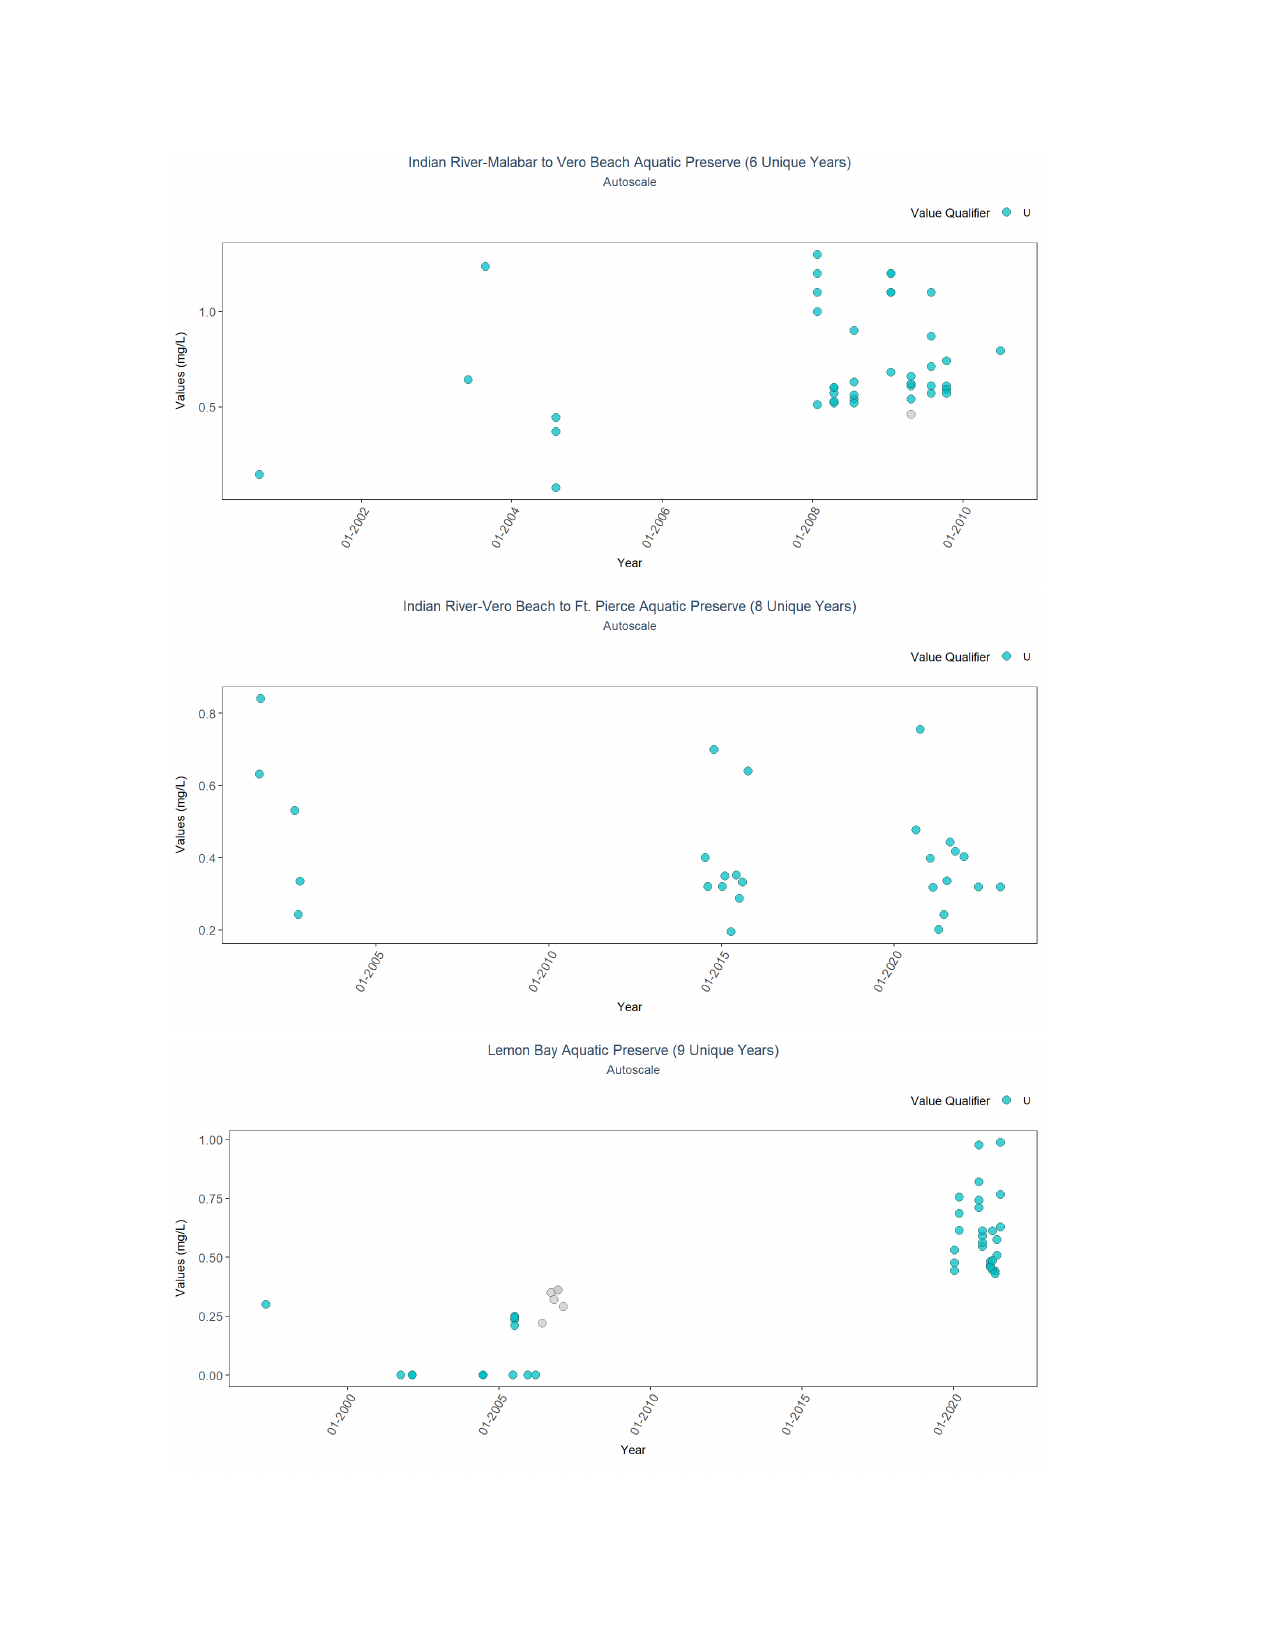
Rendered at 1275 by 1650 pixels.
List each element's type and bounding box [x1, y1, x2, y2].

picture [168, 593, 1044, 1032]
picture [168, 1037, 1044, 1475]
picture [168, 150, 1044, 588]
